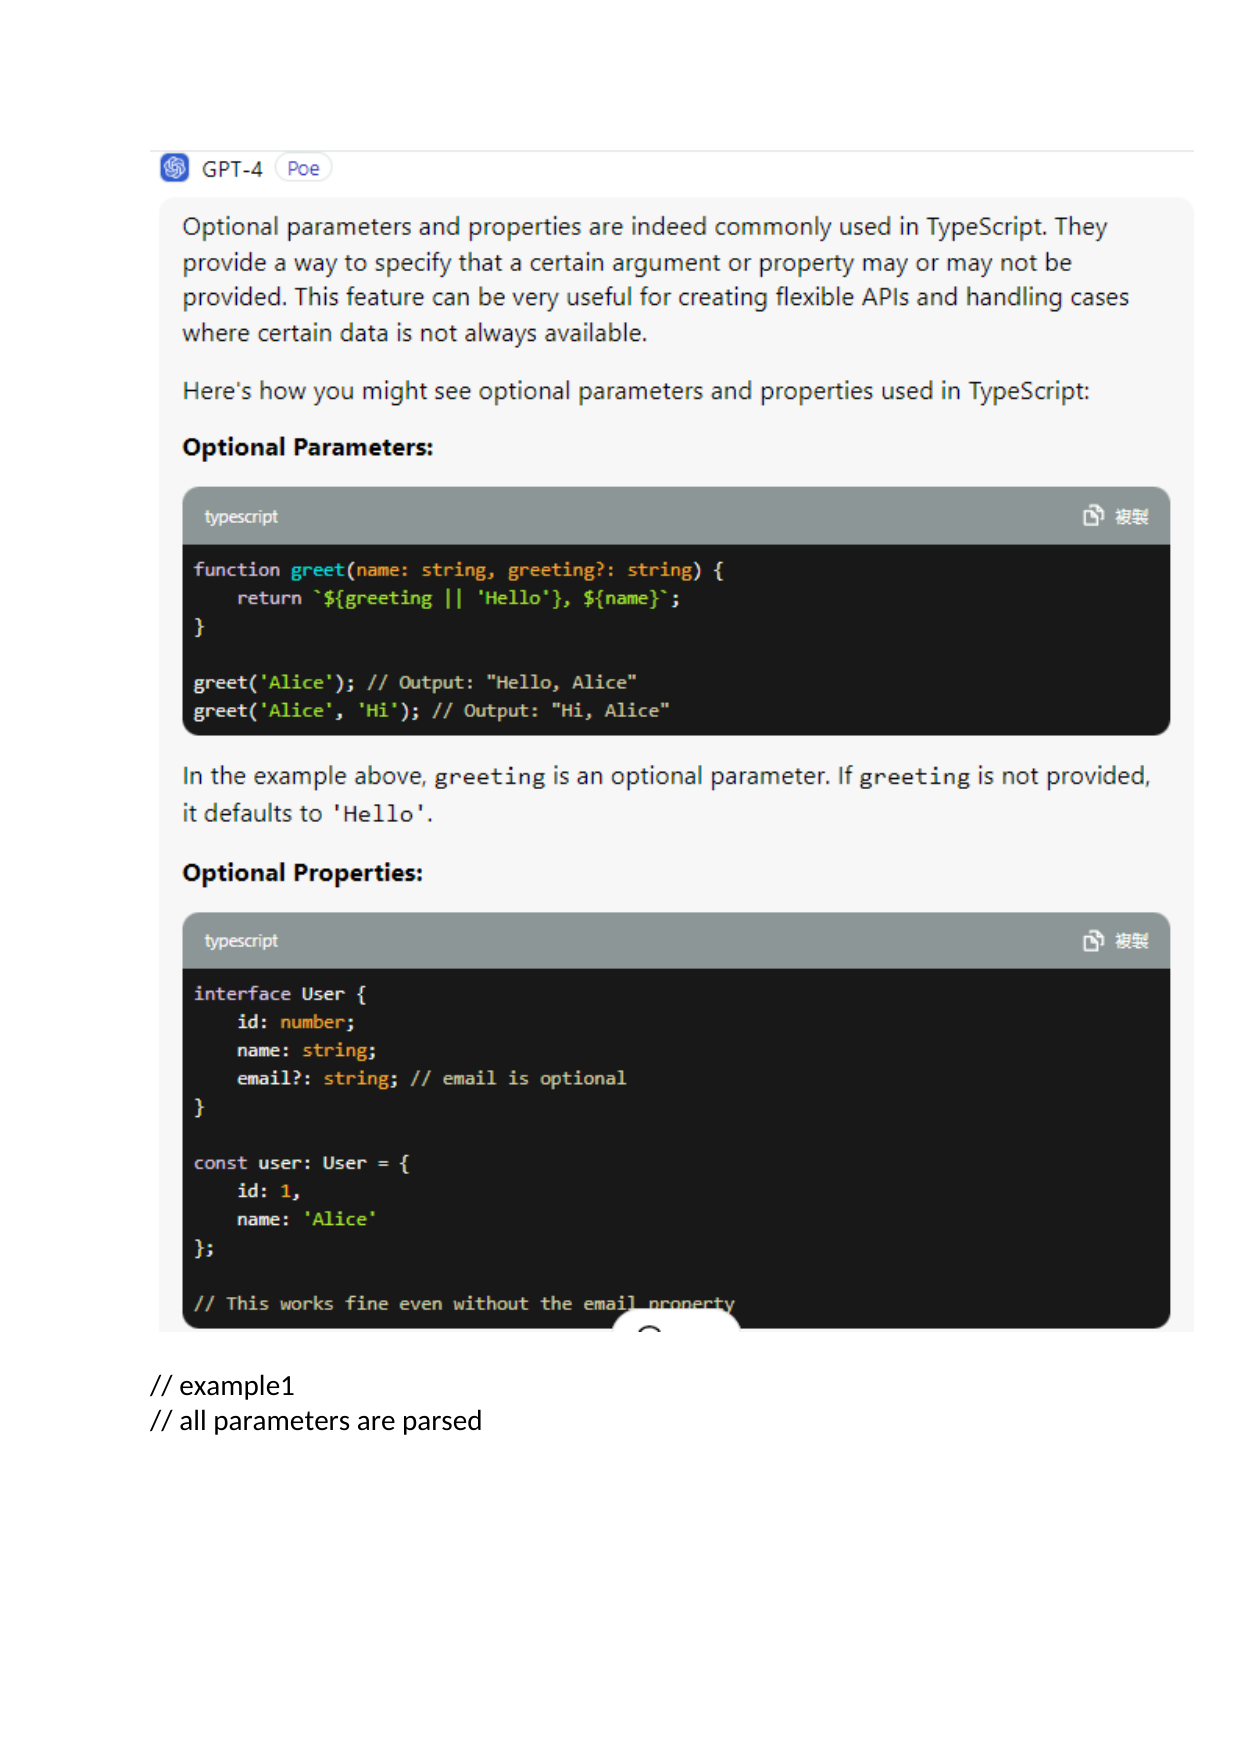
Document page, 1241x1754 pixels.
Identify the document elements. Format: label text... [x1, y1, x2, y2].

text // all parameters are parsed [150, 1402, 1090, 1438]
picture [150, 150, 1194, 1332]
text // example1 [150, 1367, 1090, 1402]
